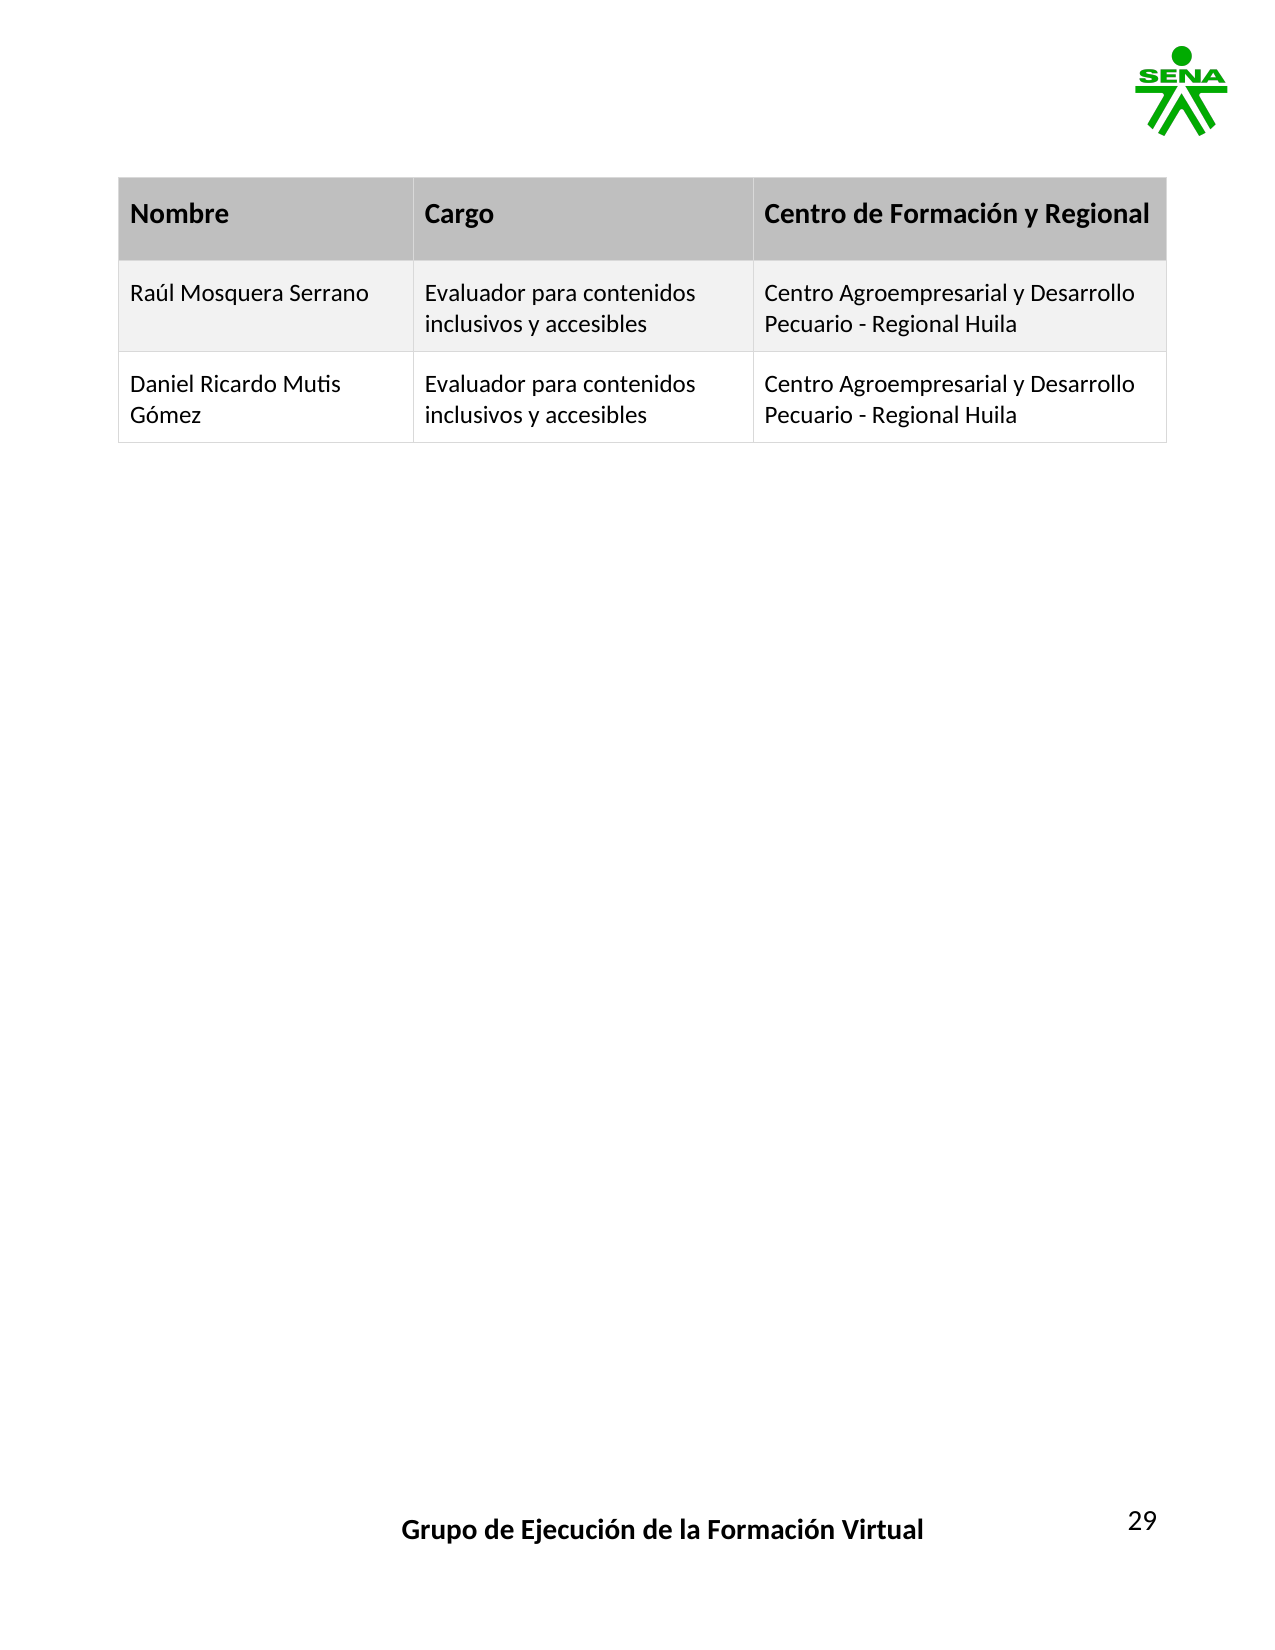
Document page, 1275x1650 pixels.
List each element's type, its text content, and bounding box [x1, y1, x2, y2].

table_cell Centro Agroempresarial y Desarrollo Pecuario - Regional Huila [754, 261, 1166, 351]
table_cell Daniel Ricardo Mutis Gómez [119, 352, 413, 442]
picture [1135, 46, 1228, 136]
table_cell Evaluador para contenidos inclusivos y accesibles [414, 352, 753, 442]
table_header Nombre [119, 178, 413, 260]
table_header Centro de Formación y Regional [754, 178, 1166, 260]
table_cell Raúl Mosquera Serrano [119, 261, 413, 351]
table_header Cargo [414, 178, 753, 260]
table_cell Evaluador para contenidos inclusivos y accesibles [414, 261, 753, 351]
table_cell Centro Agroempresarial y Desarrollo Pecuario - Regional Huila [754, 352, 1166, 442]
